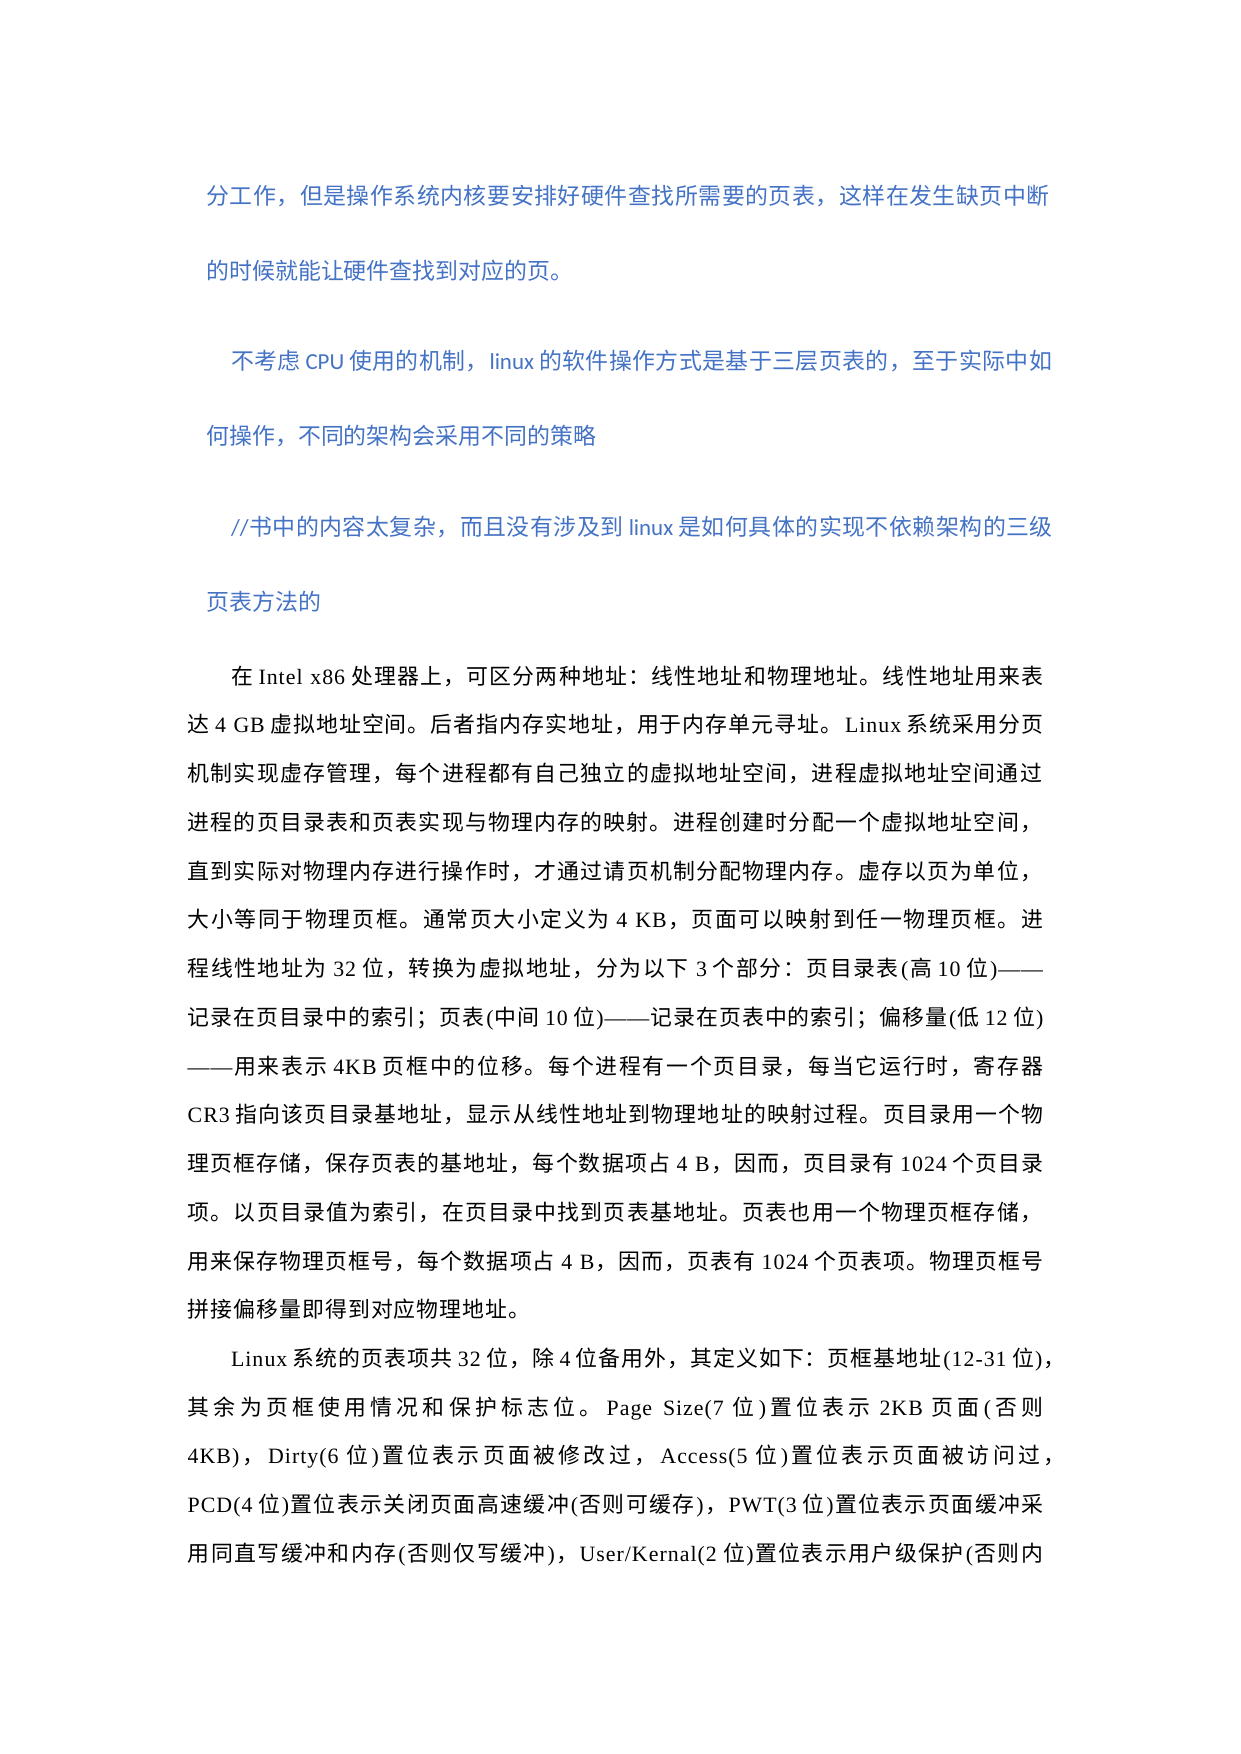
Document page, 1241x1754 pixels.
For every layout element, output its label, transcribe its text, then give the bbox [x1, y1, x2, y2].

text //书中的内容太复杂，而且没有涉及到linux是如何具体的实现不依赖架构的三级页表方法的 [206, 493, 1053, 632]
text 不考虑CPU使用的机制，linux的软件操作方式是基于三层页表的，至于实际中如何操作，不同的架构会采用不同的策略 [206, 327, 1053, 467]
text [187, 1340, 1043, 1568]
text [206, 162, 1053, 302]
text 在Intel x86处理器上，可区分两种地址：线性地址和物理地址。线性地址用来表达4 GB虚拟地址空间。后者指内存实地址，用于内存单元寻址。Linux系统采用分页机制实现虚存管理，每个进程都有自己独立的虚拟地址空间，进程虚拟地址空间通过进程的页目录表和页表实现与物理内存的映射。进程创建时分配一个虚拟地址空间，直到实际对物理内存进行操作时，才通过请页机制分配物理内存。虚存以页为单位，大小等同于物理页框。通常页大小定义为4 KB，页面可以映射到任一物理页框。进程线性地址为32位，转换为虚拟地址，分为以下3个部分：页目录表(高10位)——记录在页目录中的索引；页表(中间10位)——记录在页表中的索引；偏移量(低12位)——用来表示4KB页框中的位移。每个进程有一个页目录，每当它运行时，寄存器CR3指向该页目录基地址，显示从线性地址到物理地址的映射过程。页目录用一个物理页框存储，保存页表的基地址，每个数据项占4 B，因而，页目录有1024个页目录项。以页目录值为索引，在页目录中找到页表基地址。页表也用一个物理页框存储，用来保存物理页框号，每个数据项占4 B，因而，页表有1024个页表项。物理页框号拼接偏移量即得到对应物理地址。 [187, 658, 1043, 1324]
